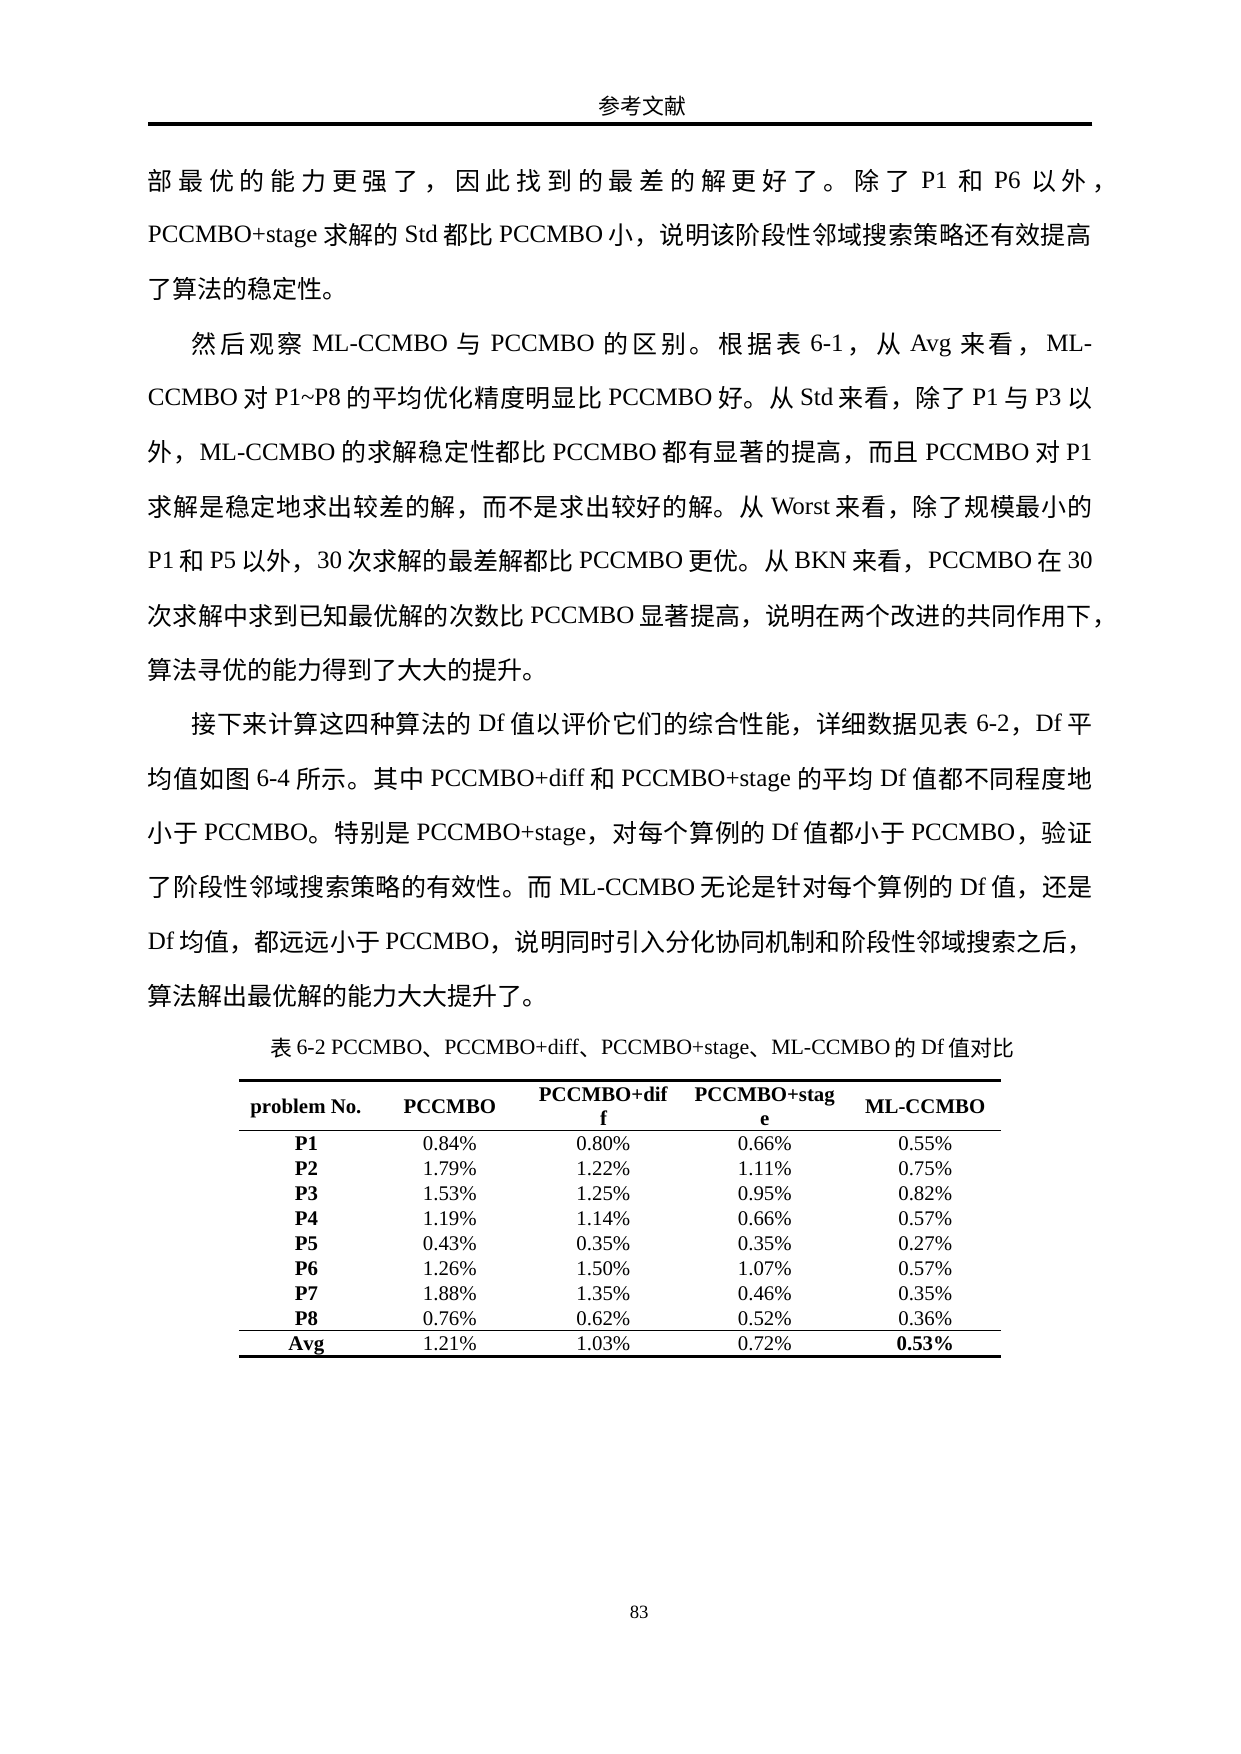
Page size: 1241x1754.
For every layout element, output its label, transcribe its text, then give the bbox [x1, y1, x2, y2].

table_cell 0.35% [849, 1280, 1001, 1305]
table_header problem No. [239, 1082, 373, 1130]
table_cell P7 [239, 1280, 373, 1305]
table_cell Avg [239, 1331, 373, 1355]
text 然后观察ML-CCMBO与PCCMBO的区别。根据表6-1，从Avg来看，ML-CCMBO对P1~P8的平均优化精度明显比PCCMBO好。从Std来看，除了P1与P3以外，ML-CCMBO的求解稳定性都比PCCMBO都有显著的提高，而且PCCMBO对P1求解是稳定地求出较差的解，而不是求出较好的解。从Worst来看，除了规模最小的P1和P5以外，30次求解的最差解都比PCCMBO更优。从BKN来看，PCCMBO在30次求解中求到已知最优解的次数比PCCMBO显著提高，说明在两个改进的共同作用下，算法寻优的能力得到了大大的提升。 [148, 324, 1092, 687]
table_cell 1.88% [373, 1280, 526, 1305]
table_cell 1.79% [373, 1155, 526, 1180]
table_cell 0.55% [849, 1131, 1001, 1155]
table_cell 0.66% [680, 1131, 849, 1155]
table_cell P5 [239, 1230, 373, 1255]
table_cell 0.43% [373, 1230, 526, 1255]
table_cell 0.82% [849, 1180, 1001, 1205]
table_cell P8 [239, 1305, 373, 1330]
table_cell P2 [239, 1155, 373, 1180]
table_header PCCMBO [373, 1082, 526, 1130]
table_cell 0.75% [849, 1155, 1001, 1180]
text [148, 161, 1092, 306]
table_cell 0.66% [680, 1205, 849, 1230]
table_cell 1.07% [680, 1255, 849, 1280]
table_cell 0.35% [526, 1230, 680, 1255]
table_cell 0.36% [849, 1305, 1001, 1330]
table_cell 1.14% [526, 1205, 680, 1230]
table_cell 0.52% [680, 1305, 849, 1330]
table_cell 1.21% [373, 1331, 526, 1355]
table_cell 1.11% [680, 1155, 849, 1180]
text 接下来计算这四种算法的Df值以评价它们的综合性能，详细数据见表6-2，Df平均值如图6-4所示。其中PCCMBO+diff和PCCMBO+stage的平均Df值都不同程度地小于PCCMBO。特别是PCCMBO+stage，对每个算例的Df值都小于PCCMBO，验证了阶段性邻域搜索策略的有效性。而ML-CCMBO无论是针对每个算例的Df值，还是Df均值，都远远小于PCCMBO，说明同时引入分化协同机制和阶段性邻域搜索之后，算法解出最优解的能力大大提升了。 [148, 705, 1092, 1013]
table_cell P3 [239, 1180, 373, 1205]
table_cell 0.80% [526, 1131, 680, 1155]
table_cell 0.57% [849, 1205, 1001, 1230]
table_cell 0.76% [373, 1305, 526, 1330]
table_cell 0.95% [680, 1180, 849, 1205]
table_cell 0.46% [680, 1280, 849, 1305]
table_header PCCMBO+stage [680, 1082, 849, 1130]
table_cell 1.50% [526, 1255, 680, 1280]
table_cell 0.27% [849, 1230, 1001, 1255]
table_cell P6 [239, 1255, 373, 1280]
table_cell 1.53% [373, 1180, 526, 1205]
table_cell 0.72% [680, 1331, 849, 1355]
table_cell 1.26% [373, 1255, 526, 1280]
table_header ML-CCMBO [849, 1082, 1001, 1130]
text 表6-2 PCCMBO、PCCMBO+diff、PCCMBO+stage、ML-CCMBO的Df值对比 [148, 1031, 1092, 1063]
table_cell 1.35% [526, 1280, 680, 1305]
table_cell 1.22% [526, 1155, 680, 1180]
table_cell P1 [239, 1131, 373, 1155]
table_header PCCMBO+diff [526, 1082, 680, 1130]
table_cell 0.62% [526, 1305, 680, 1330]
table_cell 0.35% [680, 1230, 849, 1255]
table_cell P4 [239, 1205, 373, 1230]
table_cell 0.53% [849, 1331, 1001, 1355]
table_cell 0.57% [849, 1255, 1001, 1280]
table_cell 0.84% [373, 1131, 526, 1155]
table_cell 1.03% [526, 1331, 680, 1355]
table_cell 1.19% [373, 1205, 526, 1230]
table_cell 1.25% [526, 1180, 680, 1205]
